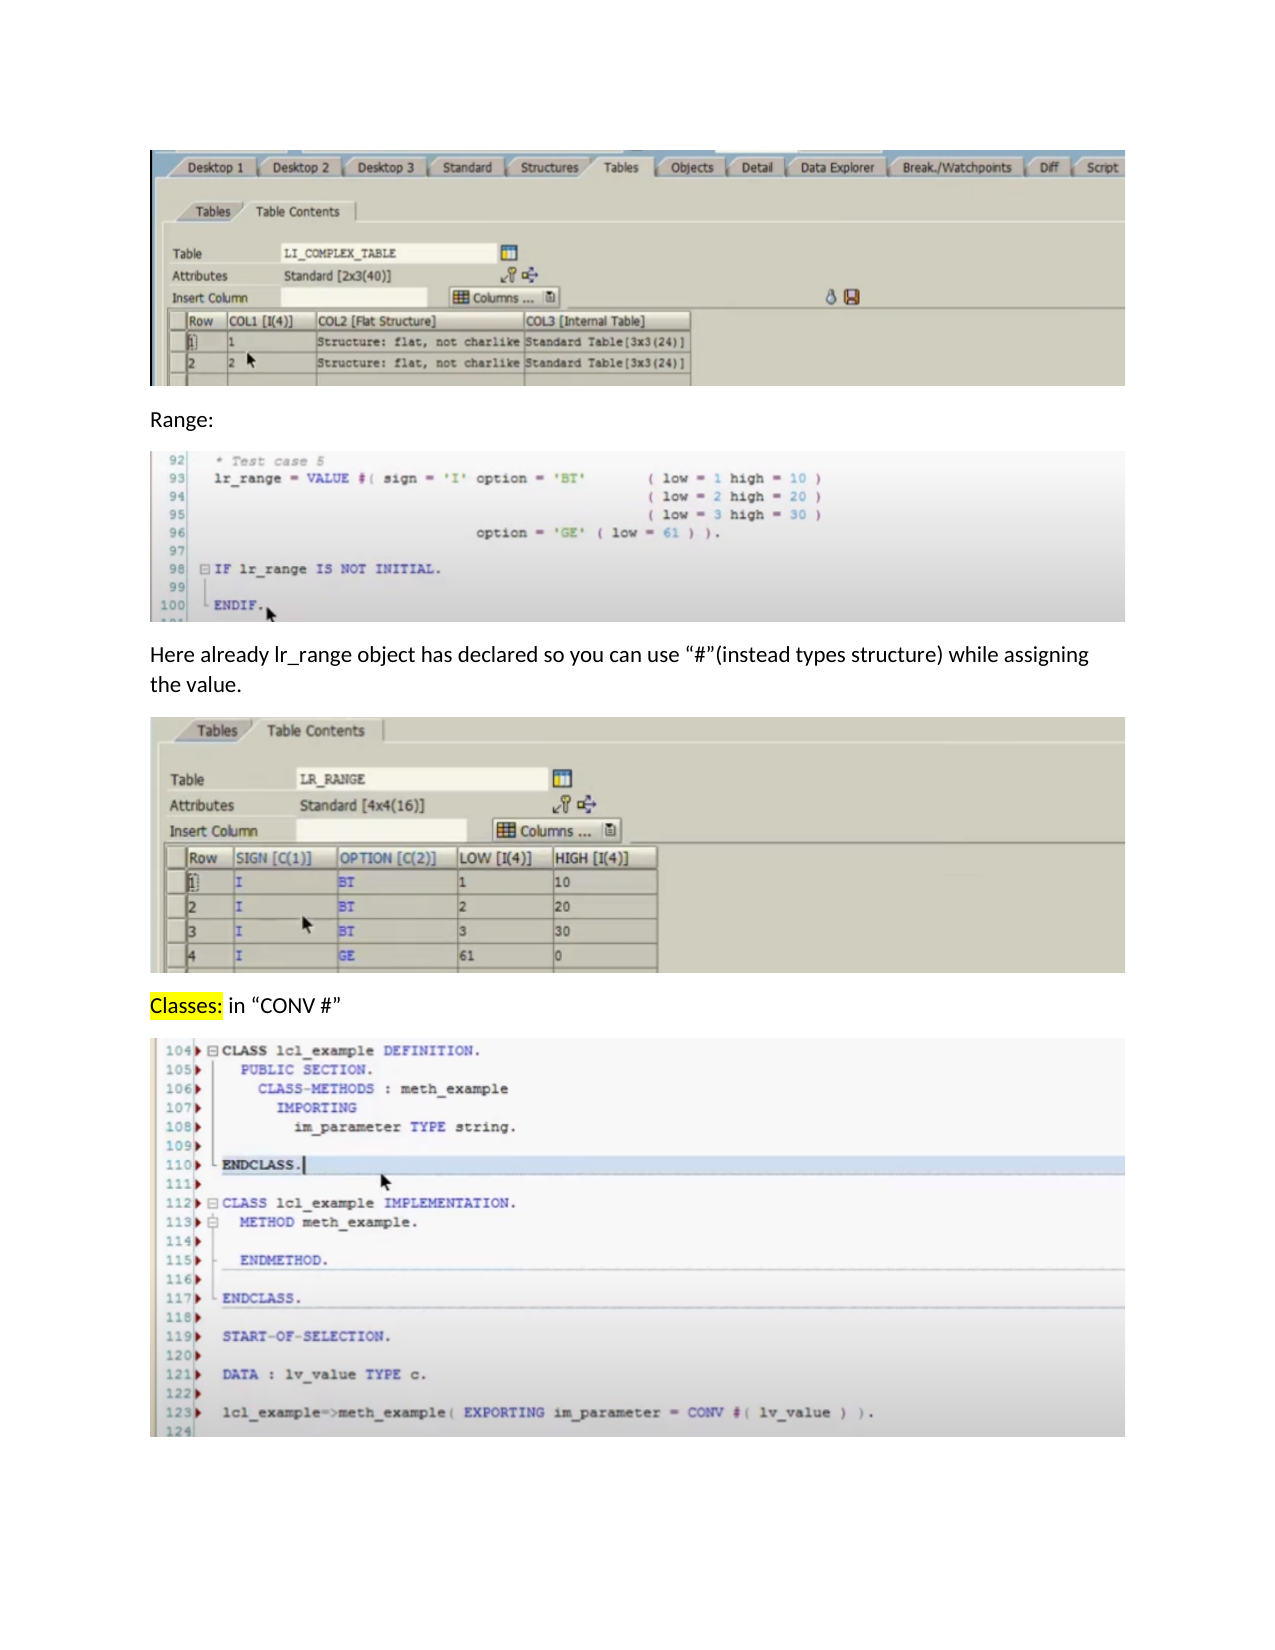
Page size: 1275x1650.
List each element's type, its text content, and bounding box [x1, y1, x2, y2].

picture [150, 150, 1125, 386]
picture [150, 451, 1125, 622]
text Classes: in “CONV #” [223, 992, 1125, 1020]
text Range: [150, 405, 1125, 433]
picture [150, 1038, 1125, 1437]
text Here already lr_range object has declared so you can use “#”(instead types structure) while assigning the value. [150, 640, 1125, 698]
picture [150, 717, 1125, 973]
